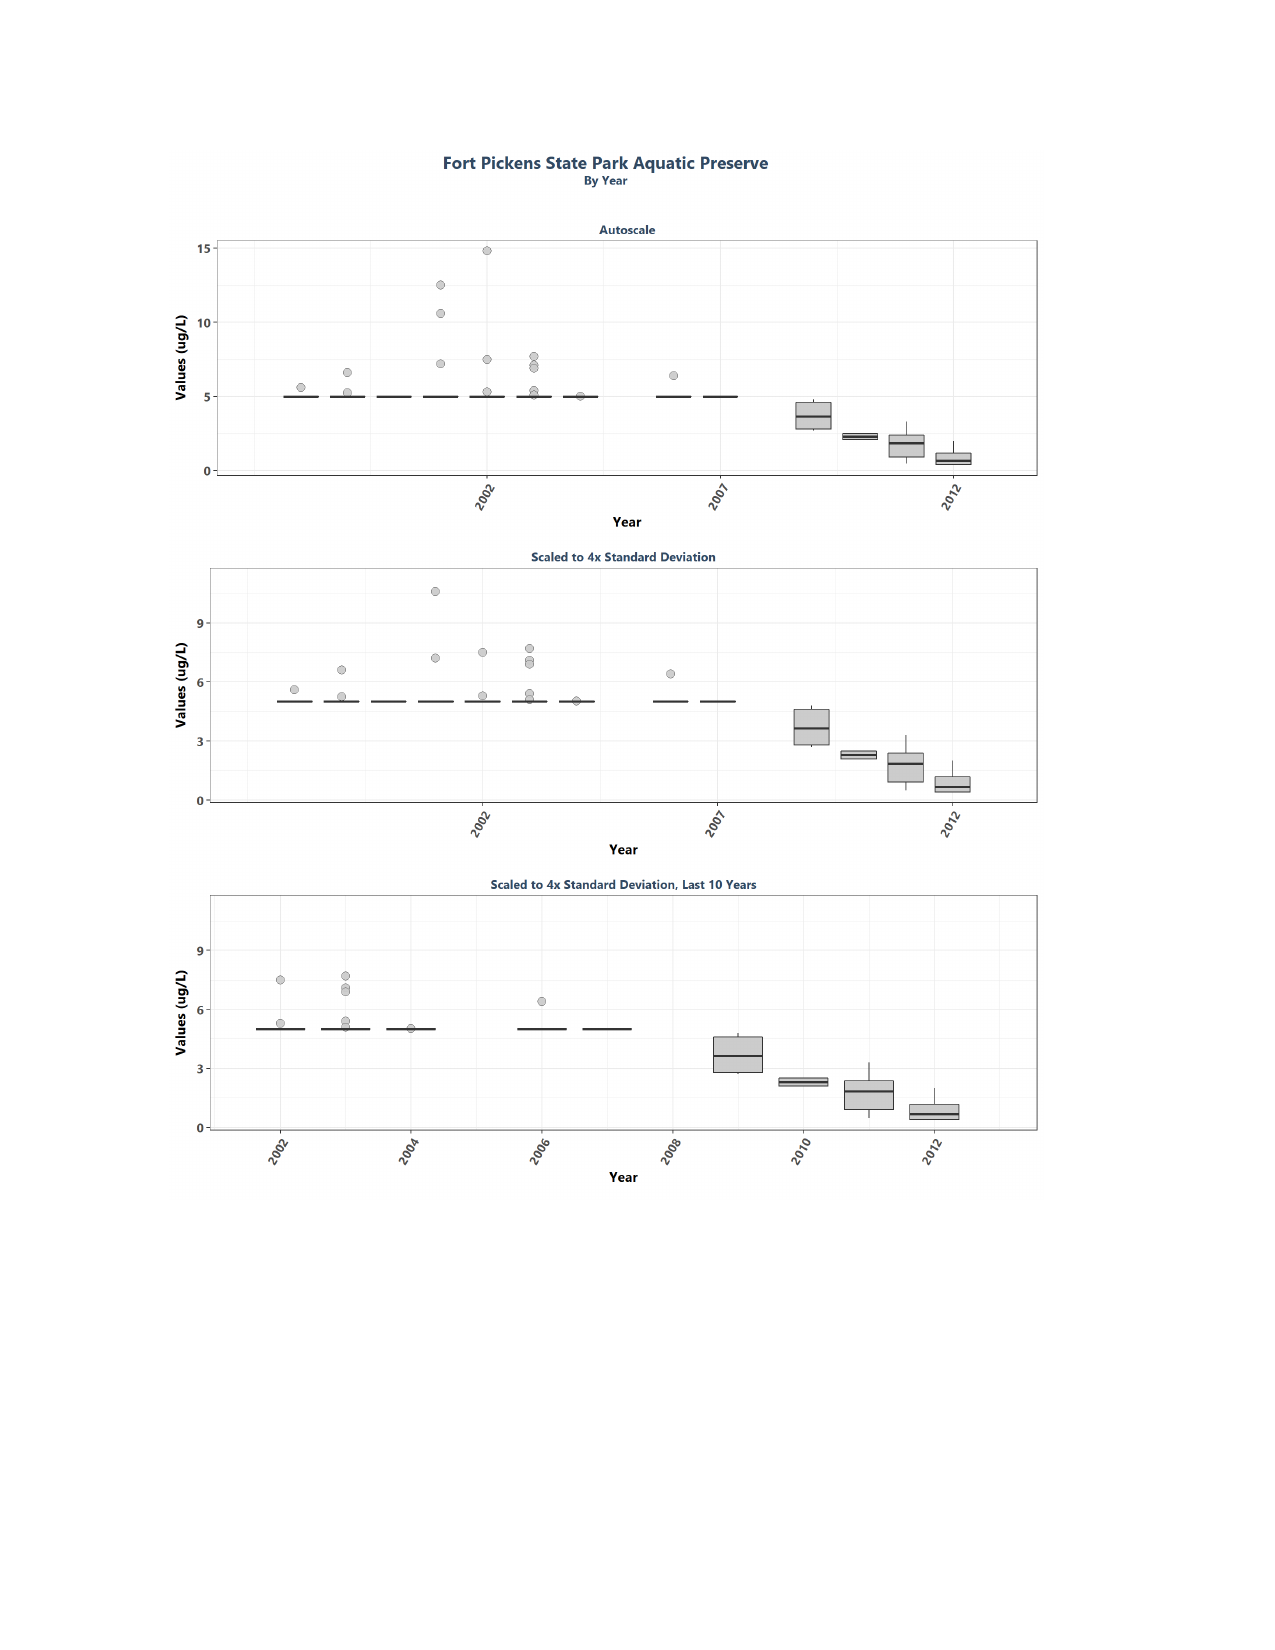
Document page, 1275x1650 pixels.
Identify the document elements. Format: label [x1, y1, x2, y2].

picture [168, 150, 1044, 1200]
